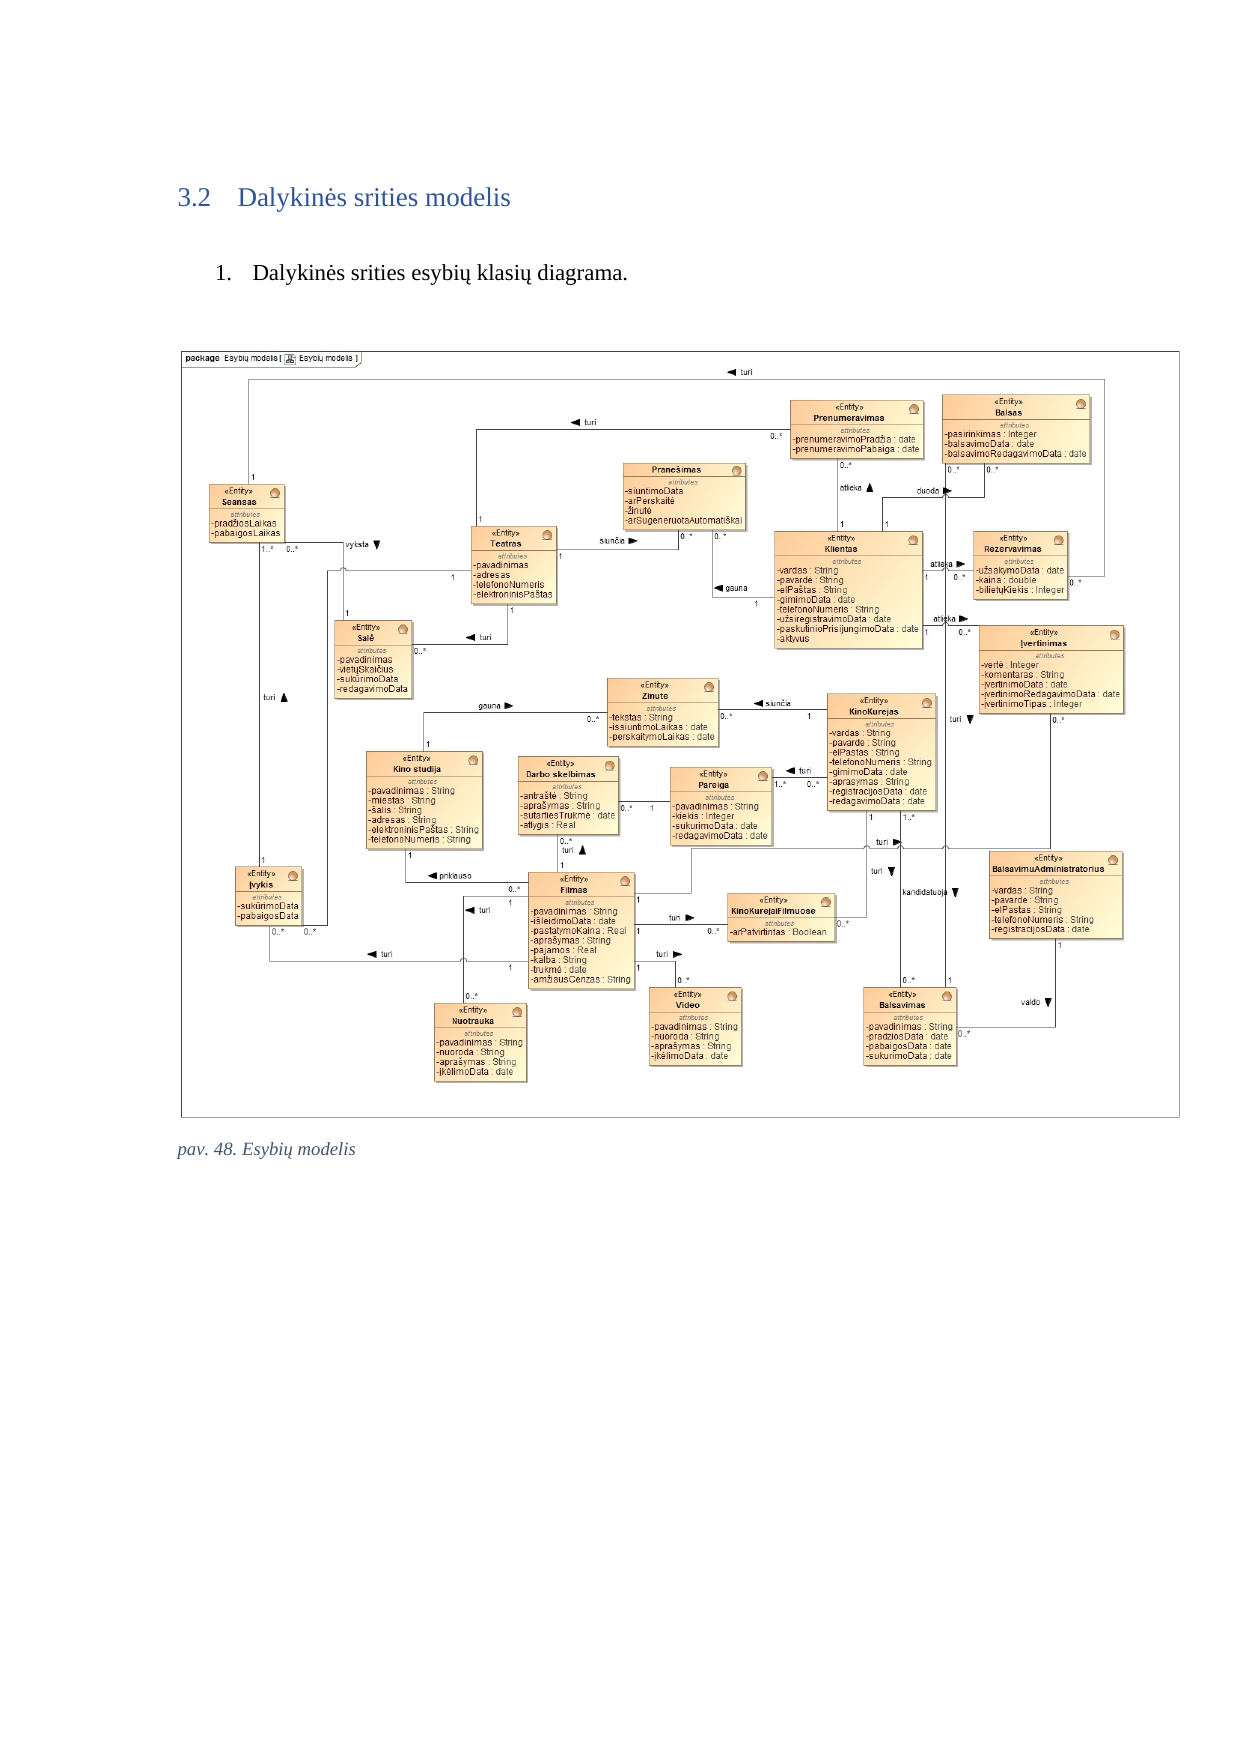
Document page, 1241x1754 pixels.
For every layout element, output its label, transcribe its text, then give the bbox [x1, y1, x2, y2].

subtitle Dalykinės srities modelis [177, 181, 1181, 212]
list Dalykinės srities esybių klasių diagrama. [215, 259, 1181, 285]
picture [177, 348, 1182, 1120]
text pav. 48. Esybių modelis [177, 1138, 1181, 1159]
